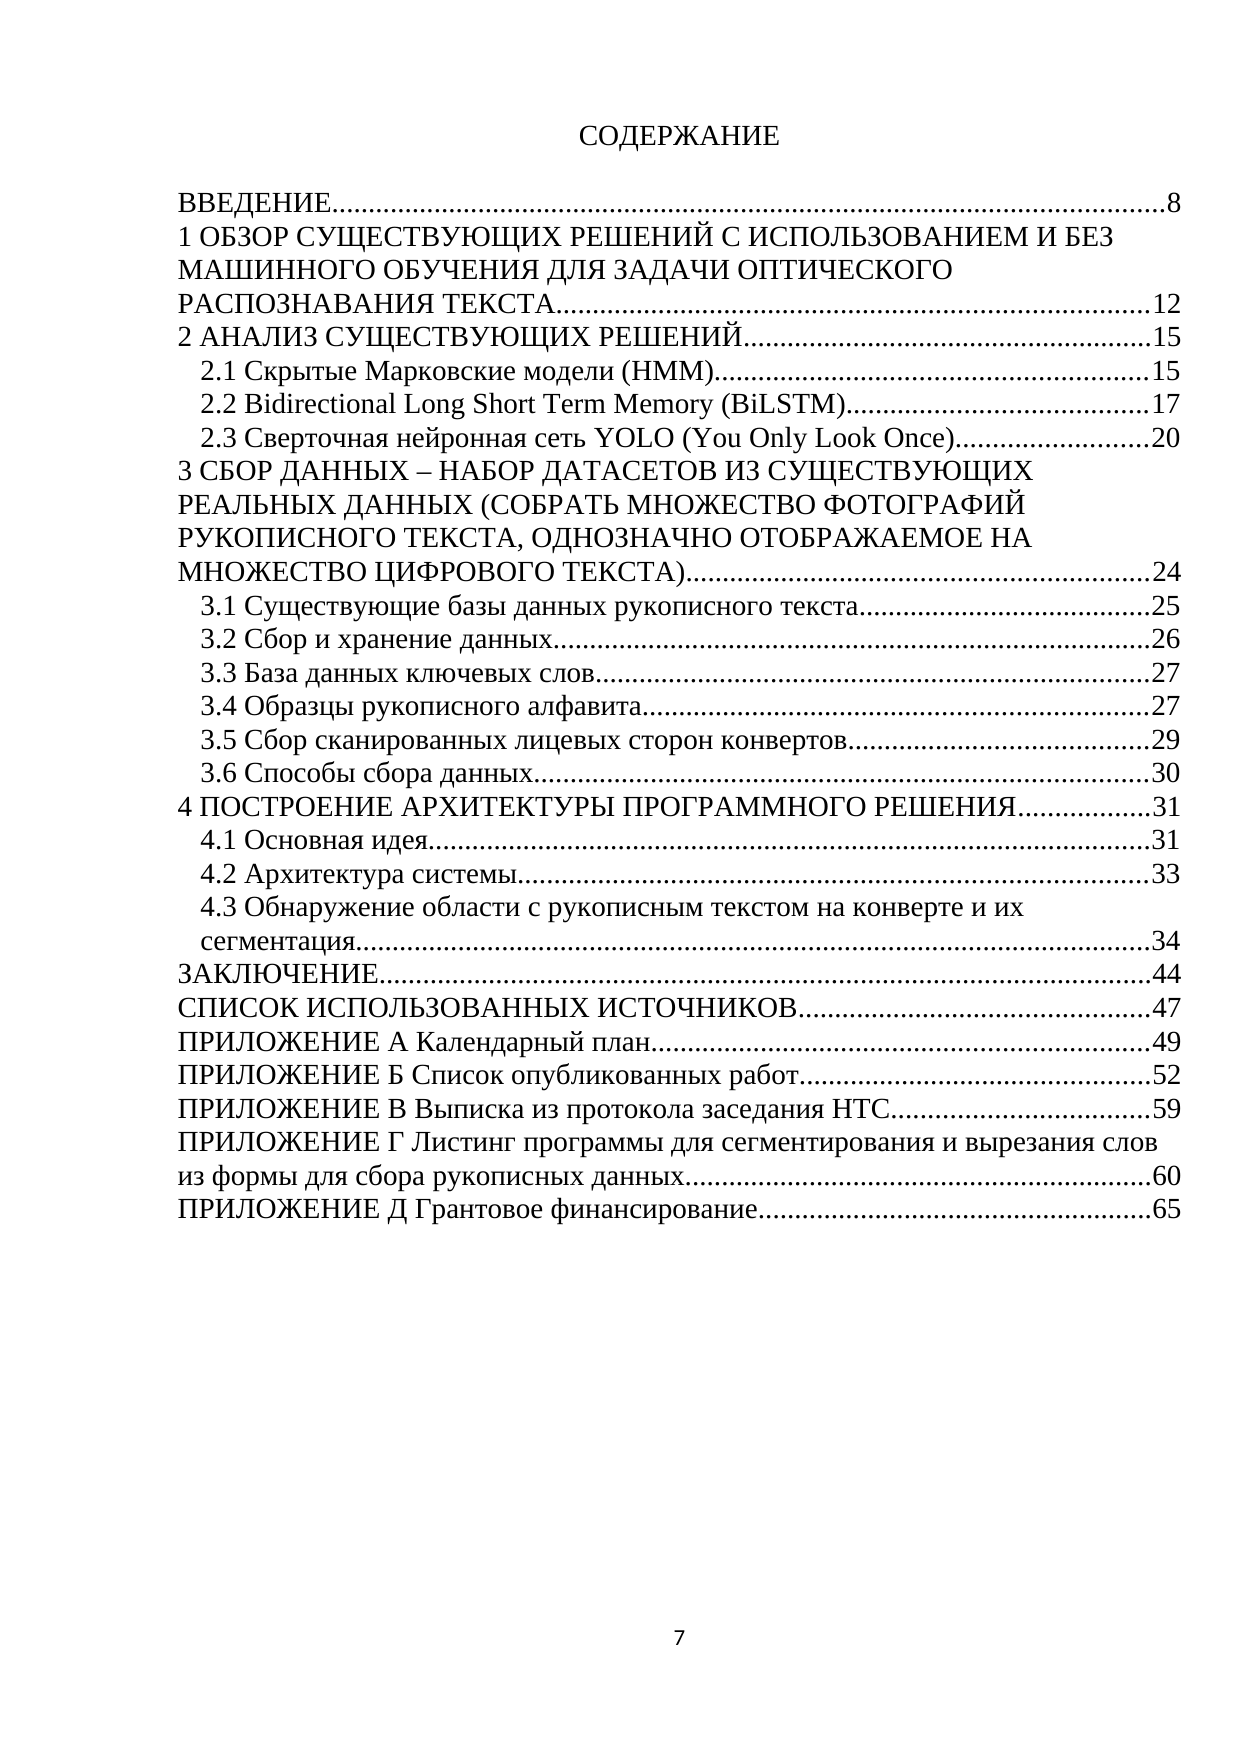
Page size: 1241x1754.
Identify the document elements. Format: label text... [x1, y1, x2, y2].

text СОДЕРЖАНИЕ [177, 118, 1181, 152]
